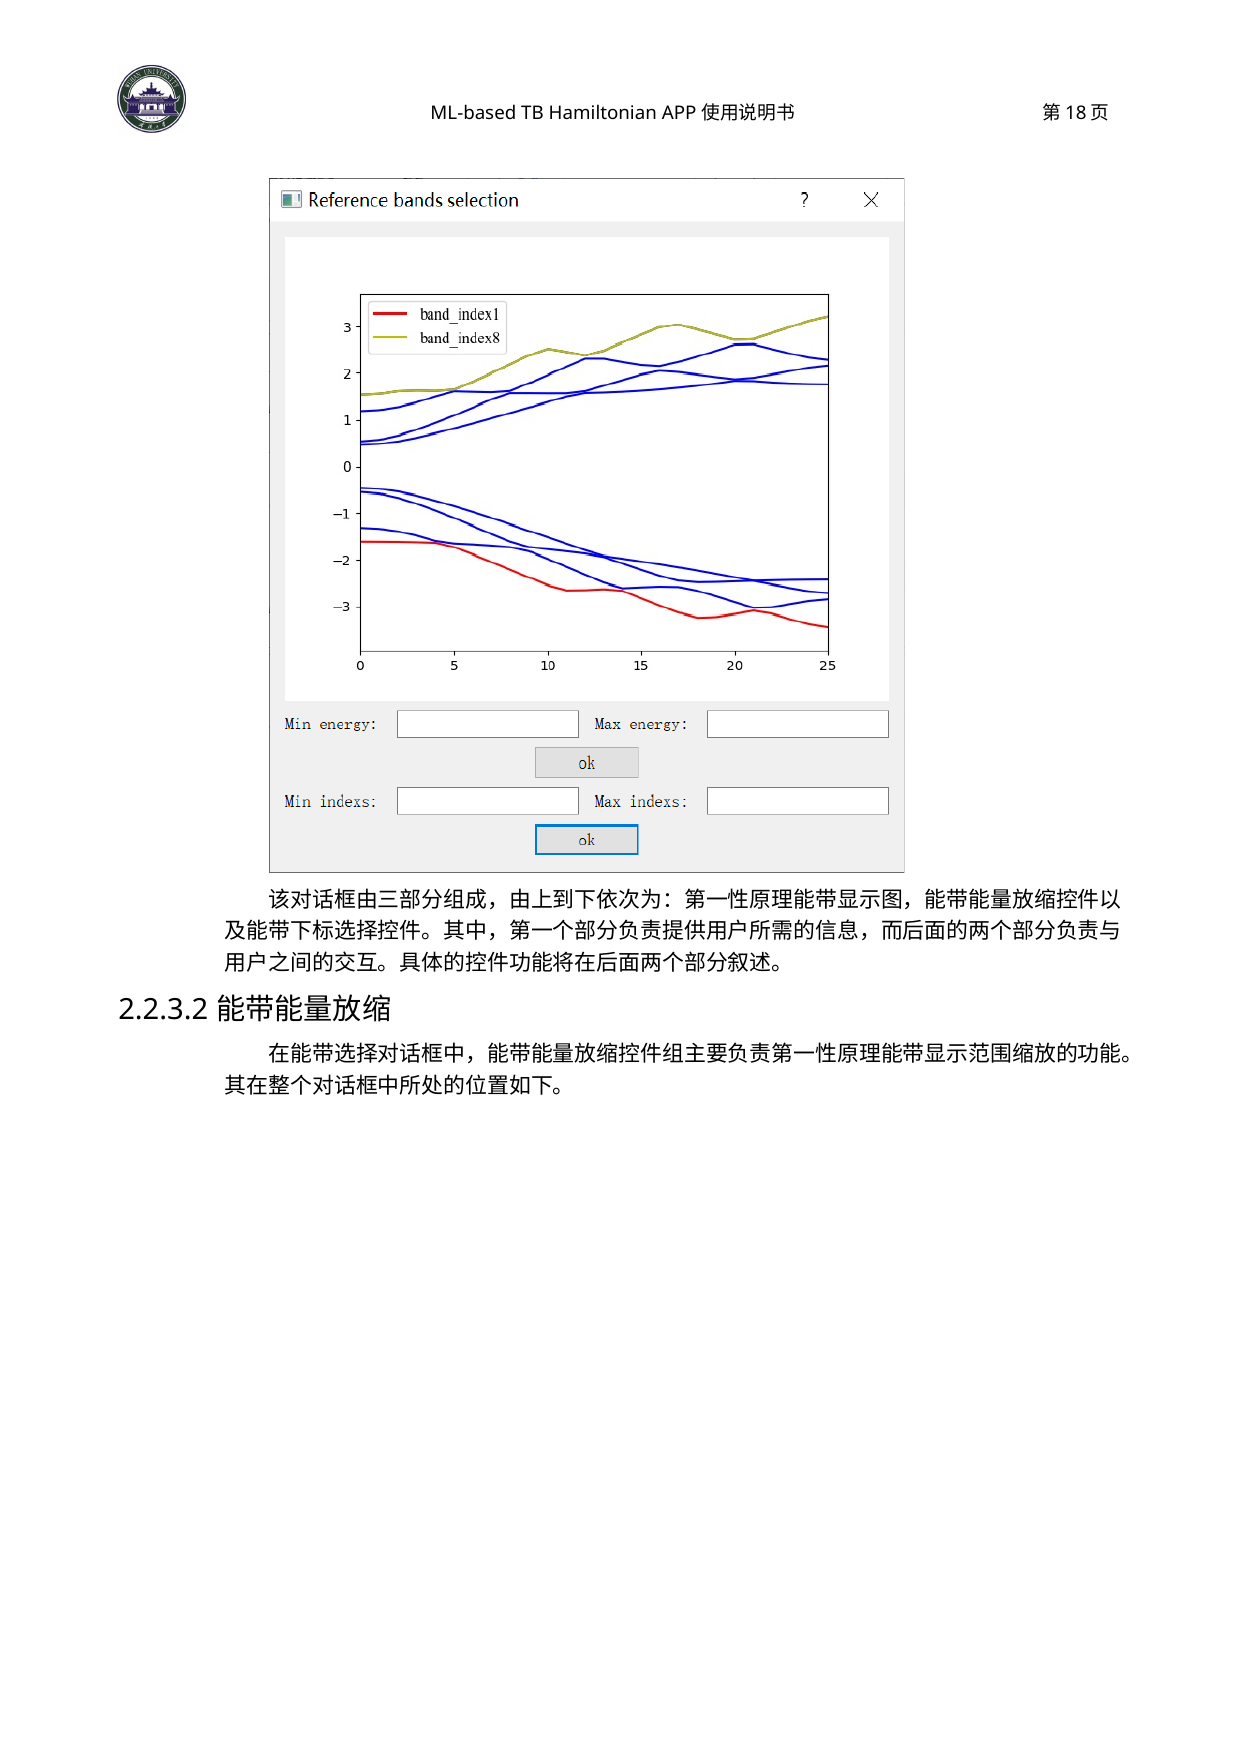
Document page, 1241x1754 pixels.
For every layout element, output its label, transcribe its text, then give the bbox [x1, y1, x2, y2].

picture [268, 177, 905, 874]
subtitle 能带能量放缩 [118, 985, 1122, 1028]
text 该对话框由三部分组成，由上到下依次为：第一性原理能带显示图，能带能量放缩控件以及能带下标选择控件。其中，第一个部分负责提供用户所需的信息，而后面的两个部分负责与用户之间的交互。具体的控件功能将在后面两个部分叙述。 [224, 882, 1122, 977]
picture [116, 64, 187, 134]
text 在能带选择对话框中，能带能量放缩控件组主要负责第一性原理能带显示范围缩放的功能。其在整个对话框中所处的位置如下。 [224, 1036, 1122, 1099]
